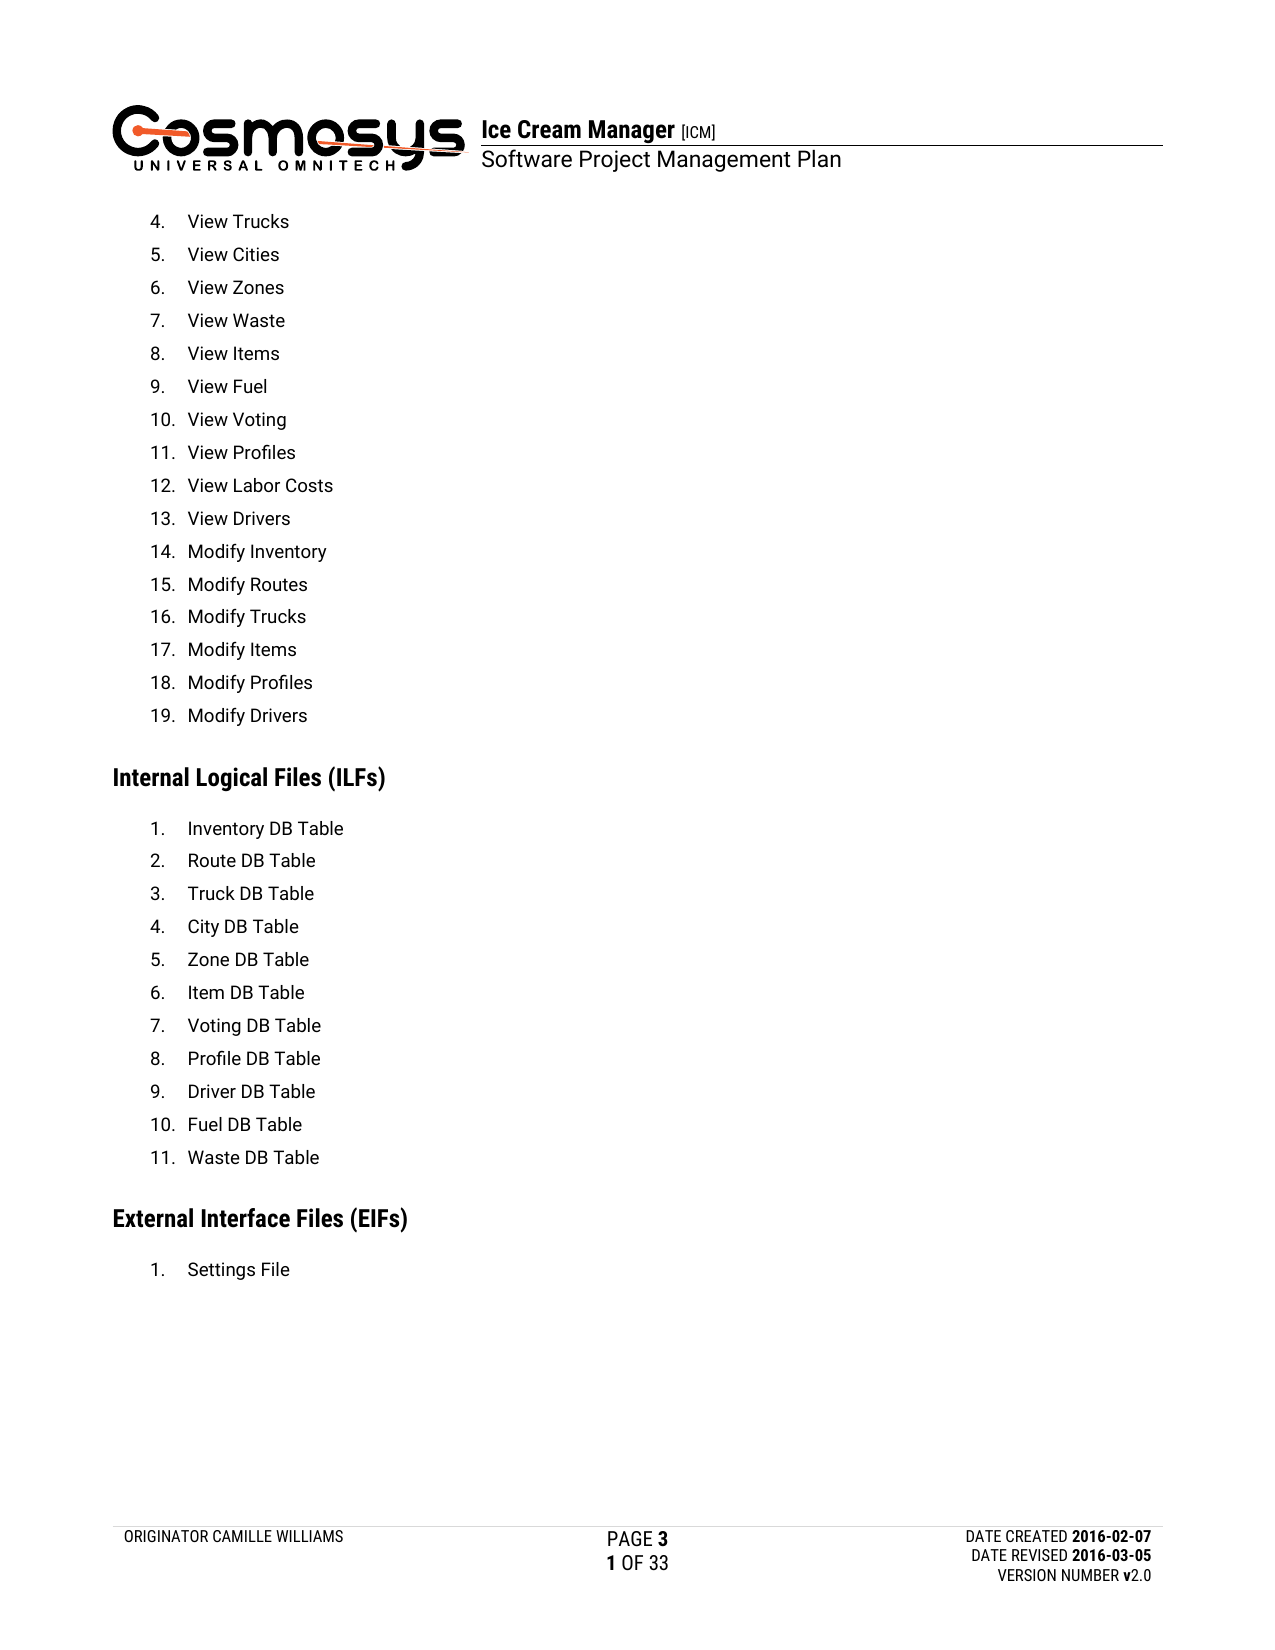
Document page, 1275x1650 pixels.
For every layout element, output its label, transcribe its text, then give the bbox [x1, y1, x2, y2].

list View Items [150, 343, 1162, 365]
list Modify Inventory [150, 541, 1162, 563]
list Settings File [150, 1259, 1162, 1281]
list View Labor Costs [150, 475, 1162, 497]
list View Profiles [150, 442, 1162, 464]
subtitle Internal Logical Files (ILFs) [112, 763, 1162, 792]
list Truck DB Table [150, 883, 1162, 905]
list Inventory DB Table [150, 817, 1162, 839]
list View Waste [150, 310, 1162, 332]
list Route DB Table [150, 850, 1162, 872]
list Modify Profiles [150, 672, 1162, 694]
list Waste DB Table [150, 1147, 1162, 1169]
list View Drivers [150, 508, 1162, 530]
list Voting DB Table [150, 1015, 1162, 1037]
list View Trucks [150, 212, 1162, 233]
list Modify Drivers [150, 705, 1162, 727]
list View Cities [150, 244, 1162, 266]
list Item DB Table [150, 982, 1162, 1004]
list View Voting [150, 409, 1162, 431]
list Fuel DB Table [150, 1114, 1162, 1136]
list Profile DB Table [150, 1048, 1162, 1070]
subtitle External Interface Files (EIFs) [112, 1204, 1162, 1234]
list View Zones [150, 277, 1162, 299]
list Modify Items [150, 639, 1162, 661]
list Driver DB Table [150, 1081, 1162, 1103]
list Zone DB Table [150, 949, 1162, 971]
list Modify Routes [150, 574, 1162, 596]
list Modify Trucks [150, 607, 1162, 628]
list View Fuel [150, 376, 1162, 398]
list City DB Table [150, 916, 1162, 938]
